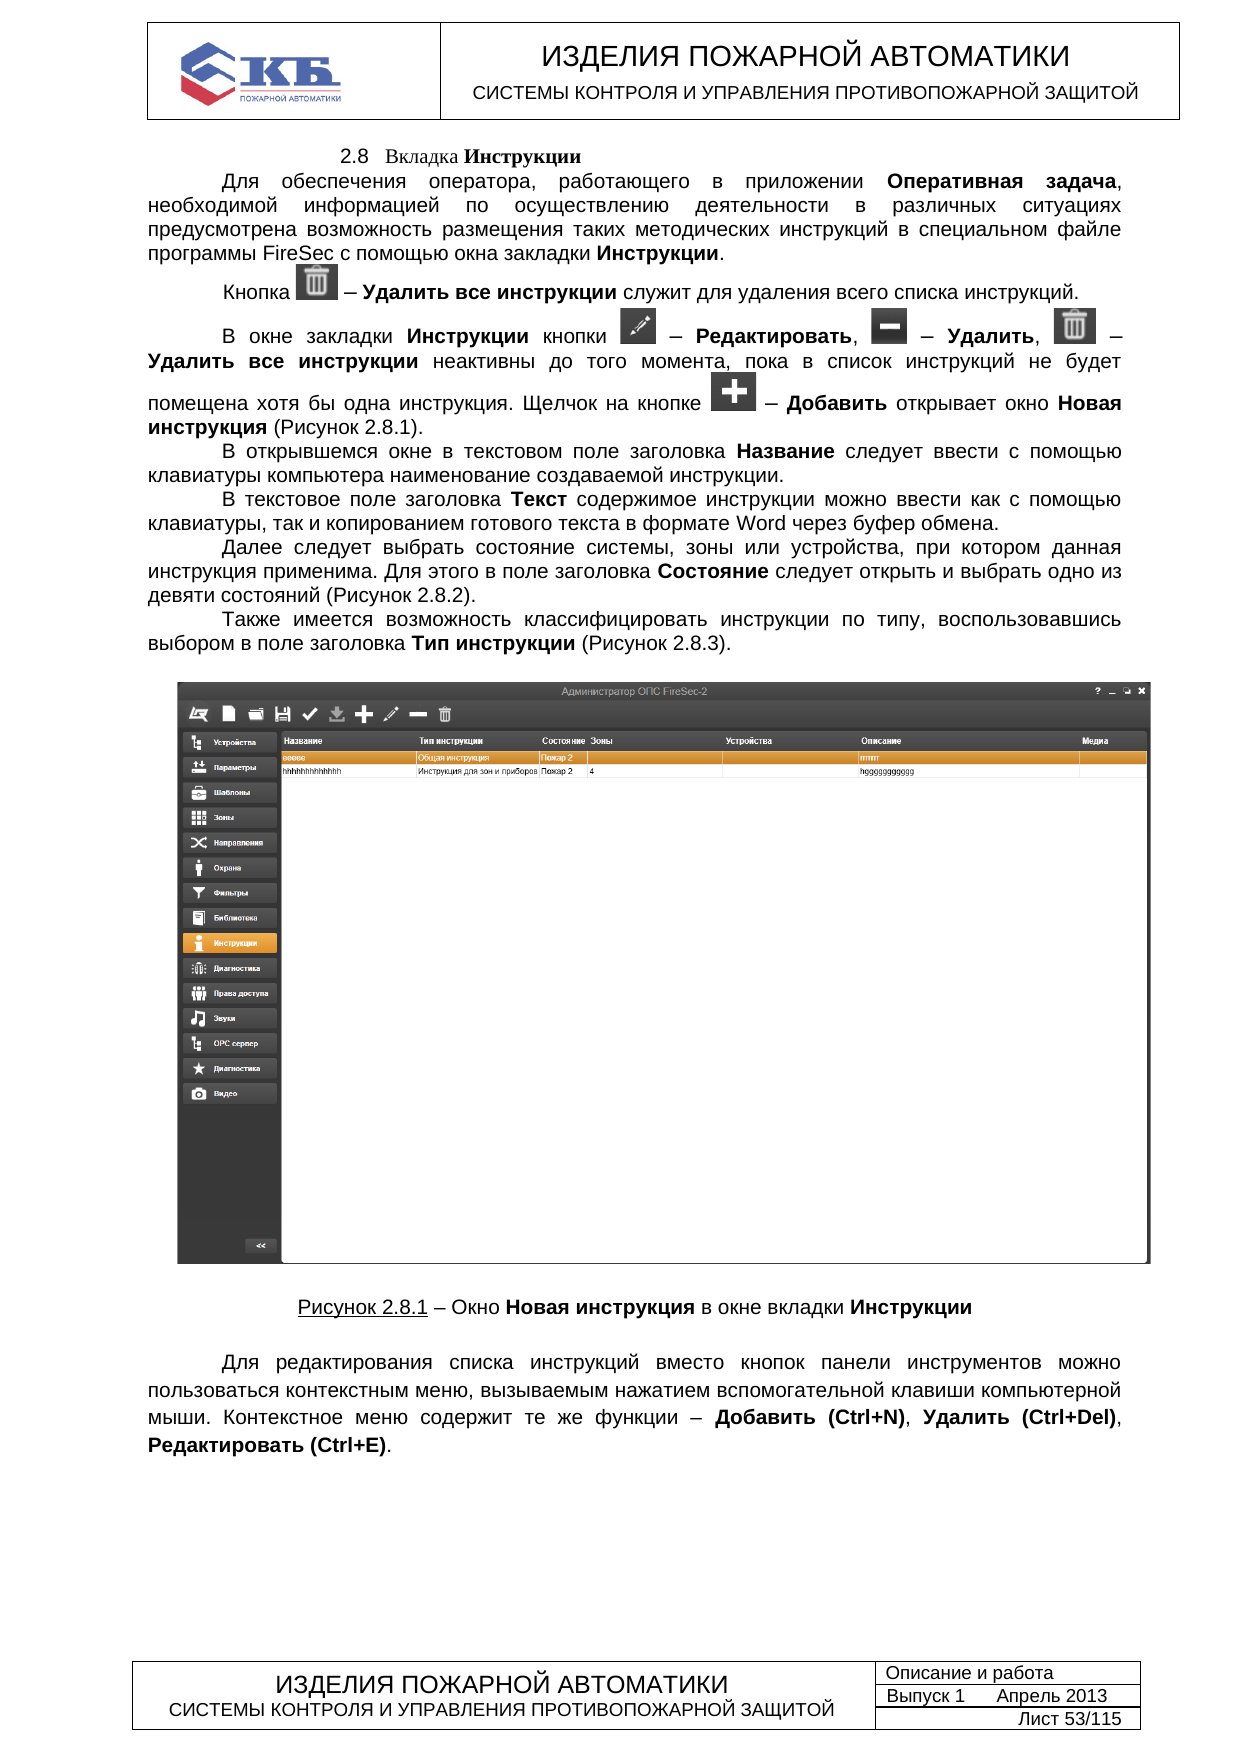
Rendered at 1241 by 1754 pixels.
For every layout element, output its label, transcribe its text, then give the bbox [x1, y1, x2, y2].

list В окне закладки Инструкции кнопки – Редактировать, – Удалить, – Удалить все инструкции неактивны до того момента, пока в список инструкций не будет помещена хотя бы одна инструкция. Щелчок на кнопке – Добавить открывает окно Новая инструкция (Рисунок 2.8.1). [148, 308, 1122, 439]
picture [871, 308, 907, 344]
list В текстовое поле заголовка Текст содержимое инструкции можно ввести как с помощью клавиатуры, так и копированием готового текста в формате Word через буфер обмена. [148, 487, 1122, 535]
picture [295, 264, 338, 300]
picture [177, 682, 1151, 1264]
list Кнопка – Удалить все инструкции служит для удаления всего списка инструкций. [148, 264, 1122, 304]
picture [177, 34, 354, 115]
list Также имеется возможность классифицировать инструкции по типу, воспользовавшись выбором в поле заголовка Тип инструкции (Рисунок 2.8.3). [148, 607, 1122, 654]
list Рисунок 2.8.1 – Окно Новая инструкция в окне вкладки Инструкции [148, 1295, 1122, 1319]
list В открывшемся окне в текстовом поле заголовка Название следует ввести с помощью клавиатуры компьютера наименование создаваемой инструкции. [148, 439, 1122, 487]
list Далее следует выбрать состояние системы, зоны или устройства, при котором данная инструкция применима. Для этого в поле заголовка Состояние следует открыть и выбрать одно из девяти состояний (Рисунок 2.8.2). [148, 535, 1122, 607]
text Для обеспечения оператора, работающего в приложении Оперативная задача, необходимой информацией по осуществлению деятельности в различных ситуациях предусмотрена возможность размещения таких методических инструкций в специальном файле программы FireSec с помощью окна закладки Инструкции. [148, 168, 1122, 264]
picture [711, 372, 757, 411]
picture [620, 308, 656, 344]
list Для редактирования списка инструкций вместо кнопок панели инструментов можно пользоваться контекстным меню, вызываемым нажатием вспомогательной клавиши компьютерной мыши. Контекстное меню содержит те же функции – Добавить (Ctrl+N), Удалить (Ctrl+Del), Редактировать (Ctrl+E). [148, 1350, 1122, 1456]
picture [1053, 308, 1096, 344]
list Вкладка Инструкции [340, 144, 1122, 168]
